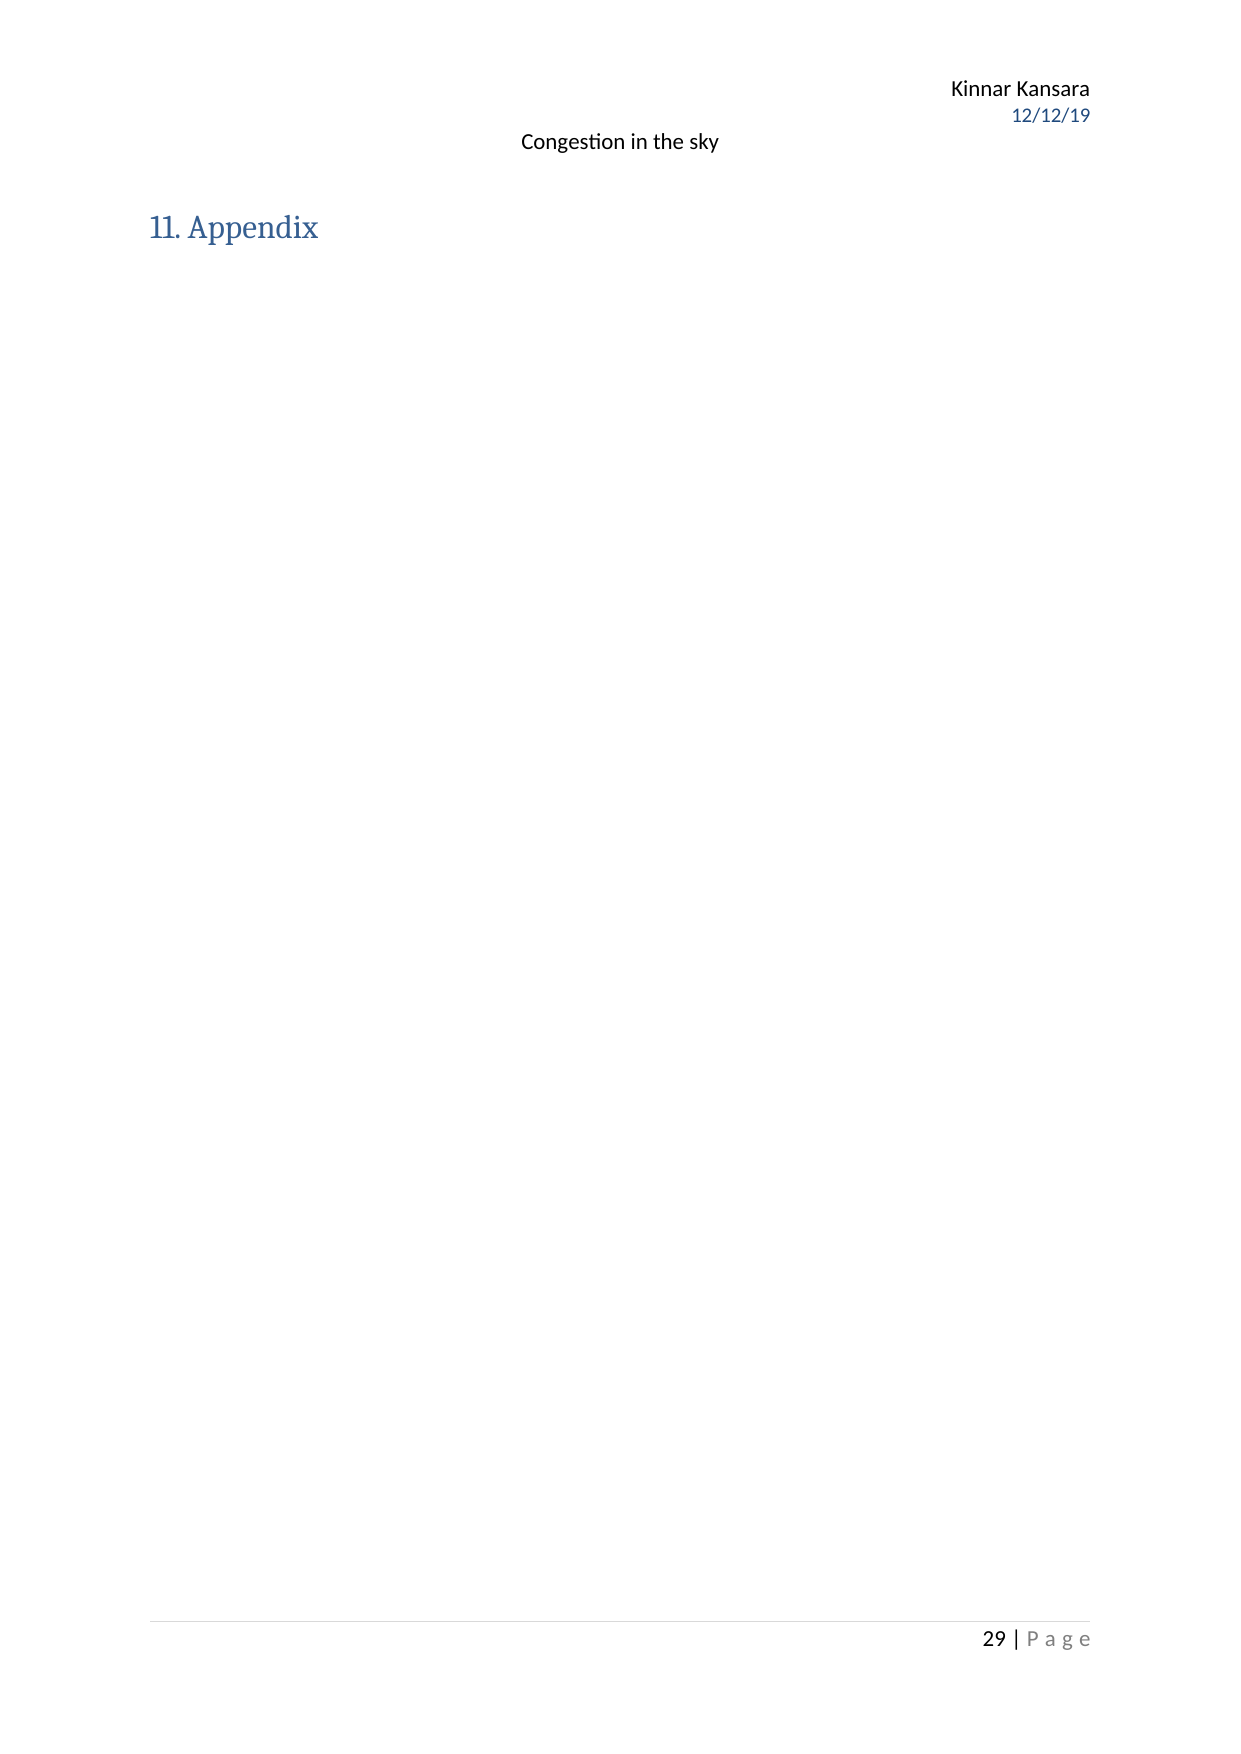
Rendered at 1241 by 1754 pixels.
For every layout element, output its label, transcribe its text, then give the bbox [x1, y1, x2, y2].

subtitle Appendix [150, 208, 1090, 247]
